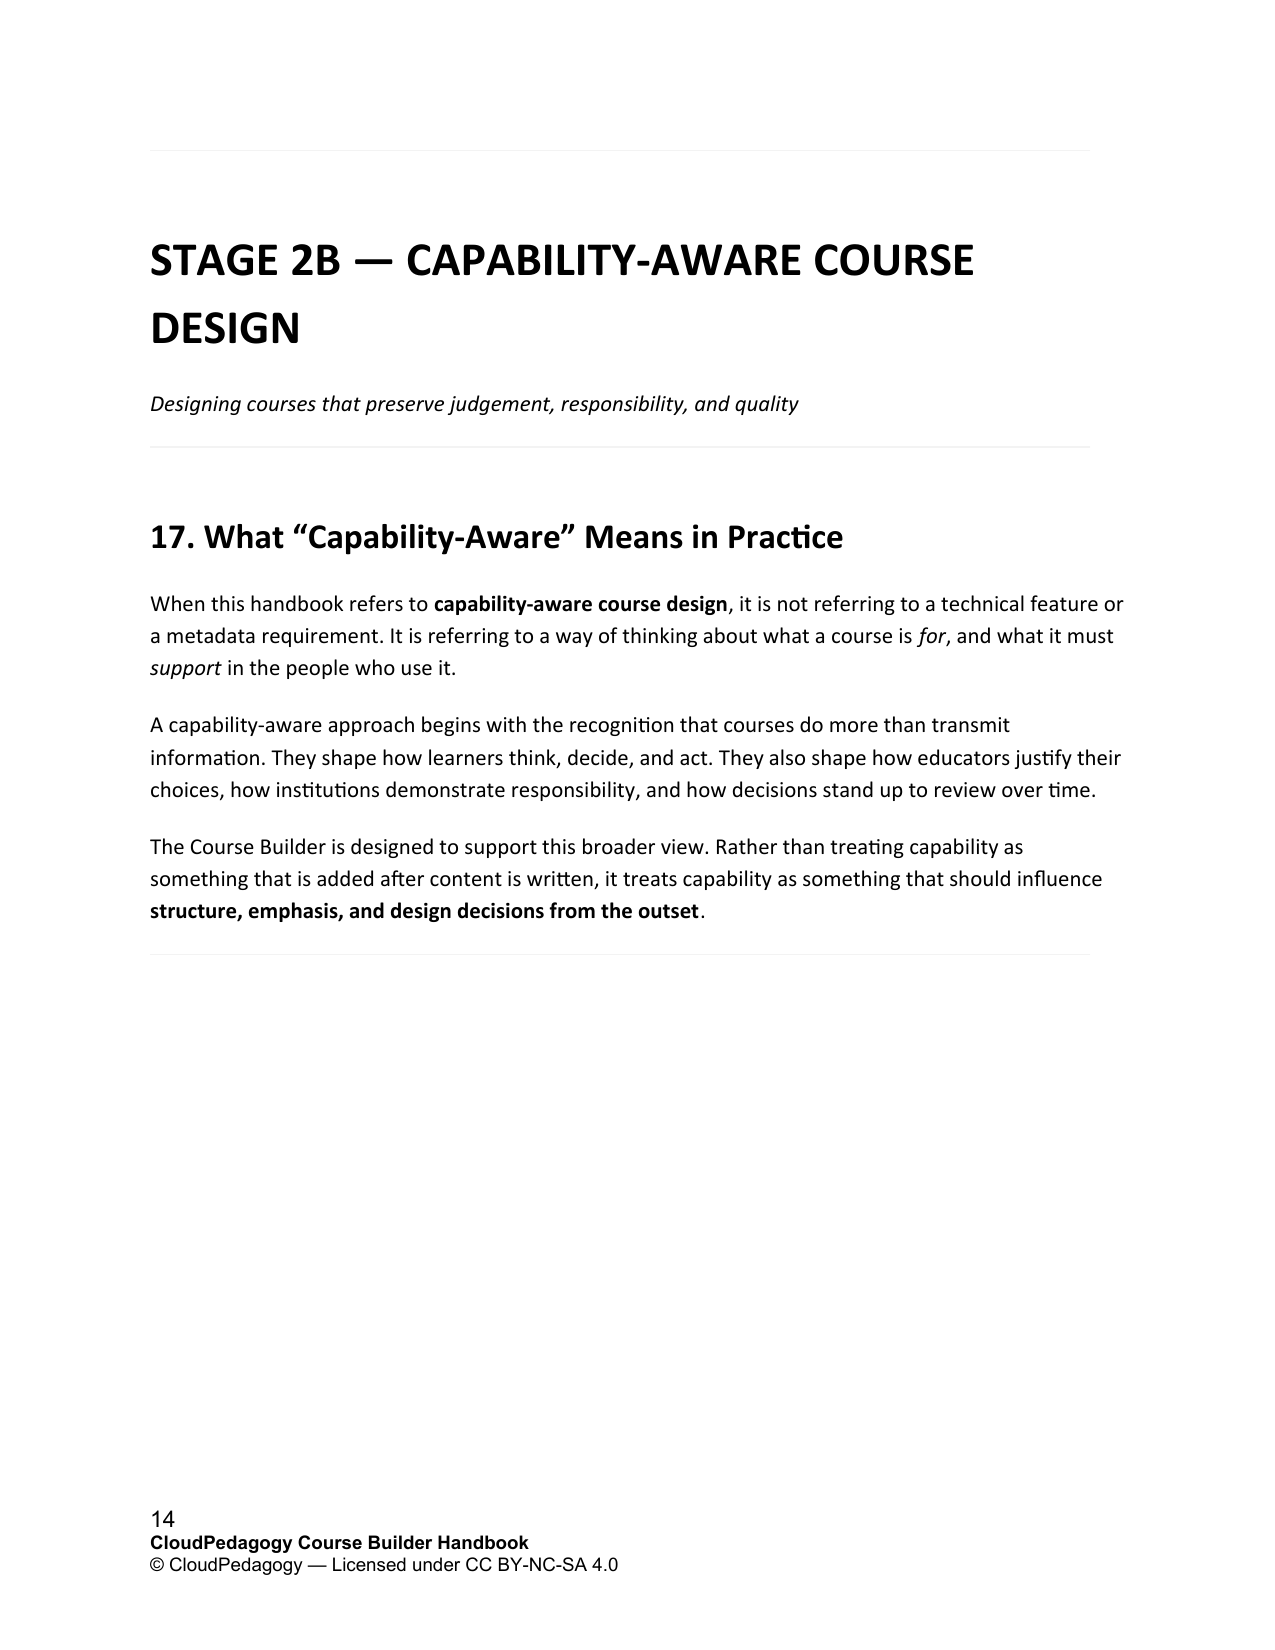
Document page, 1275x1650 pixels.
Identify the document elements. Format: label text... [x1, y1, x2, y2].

text A capability-aware approach begins with the recognition that courses do more than transmit information. They shape how learners think, decide, and act. They also shape how educators justify their choices, how institutions demonstrate responsibility, and how decisions stand up to review over time. [150, 711, 1125, 803]
text Designing courses that preserve judgement, responsibility, and quality [150, 390, 1125, 418]
subtitle 17. What “Capability-Aware” Means in Practice [150, 515, 1125, 558]
text The Course Builder is designed to support this broader view. Rather than treating capability as something that is added after content is written, it treats capability as something that should influence structure, emphasis, and design decisions from the outset. [150, 832, 1125, 925]
text When this handbook refers to capability-aware course design, it is not referring to a technical feature or a metadata requirement. It is referring to a way of thinking about what a course is for, and what it must support in the people who use it. [150, 589, 1125, 682]
subtitle STAGE 2B — CAPABILITY-AWARE COURSE DESIGN [150, 230, 1125, 356]
